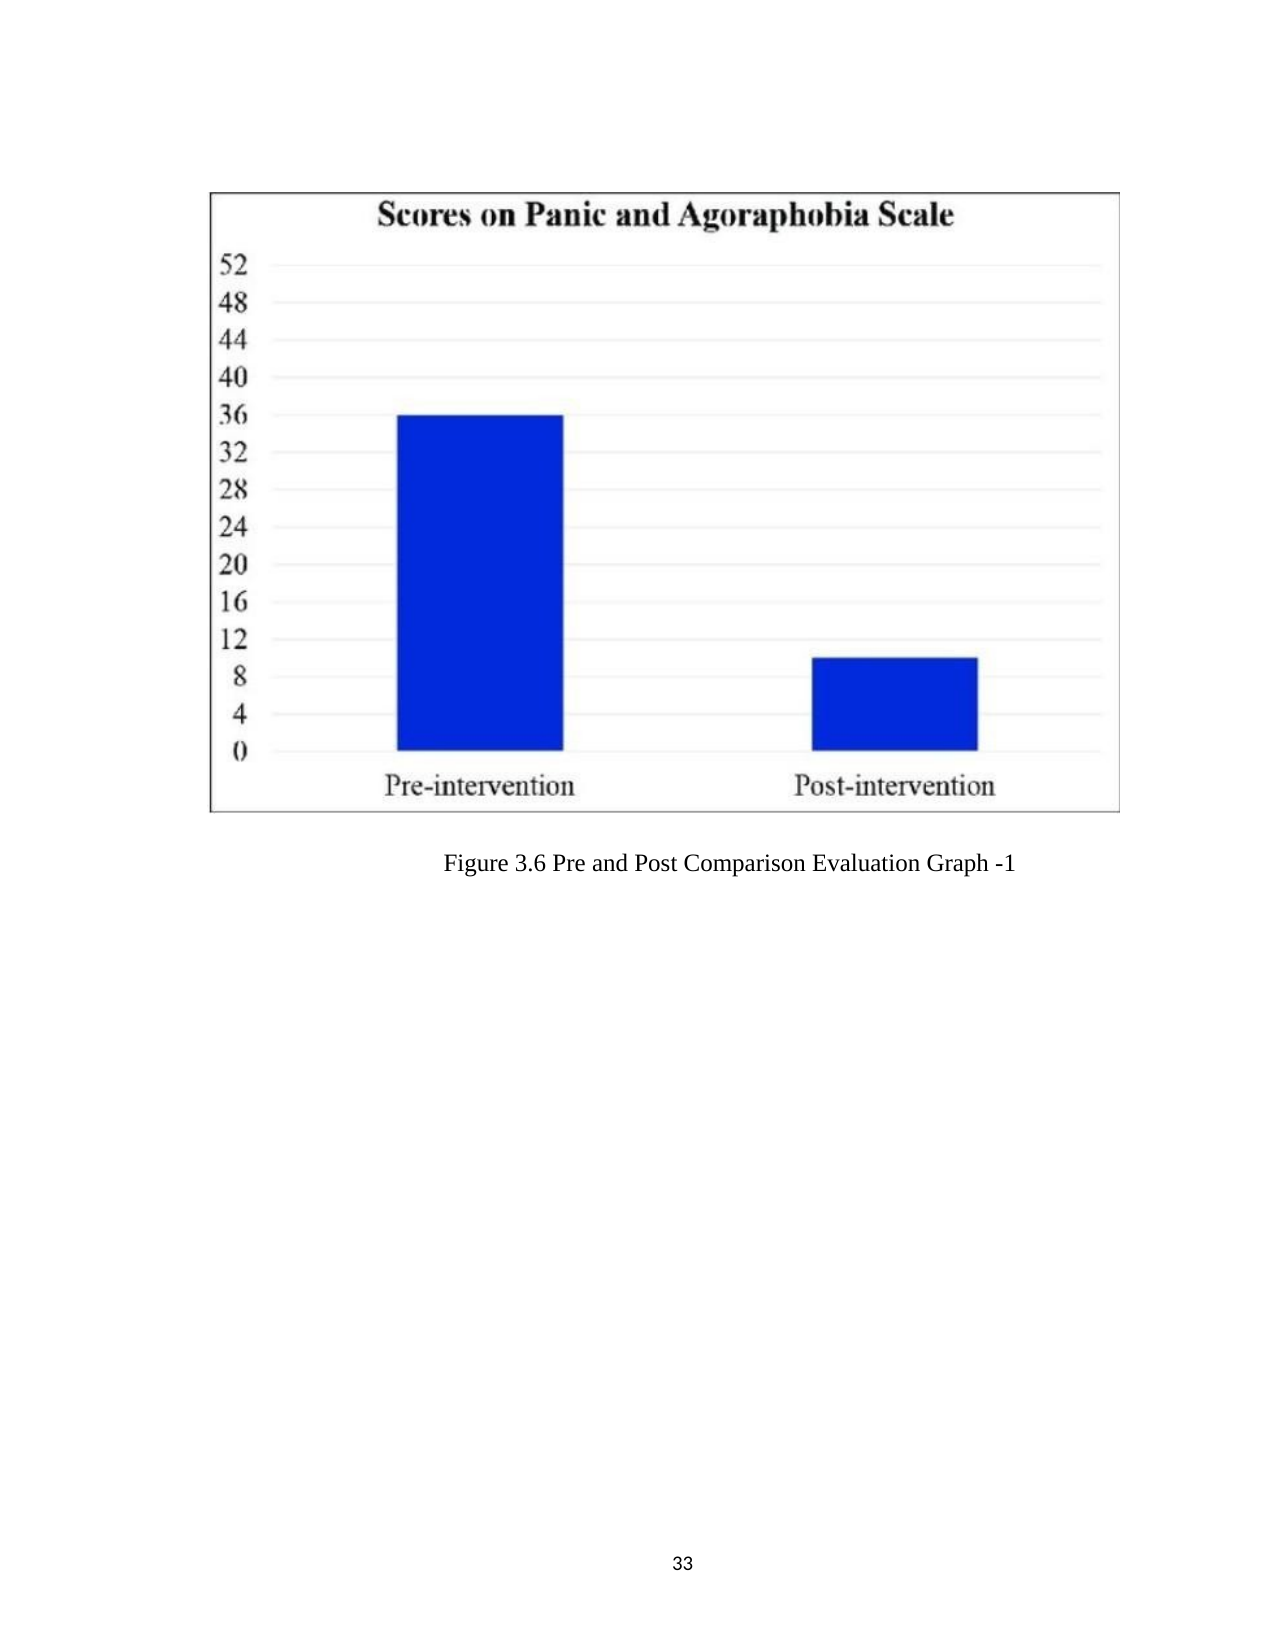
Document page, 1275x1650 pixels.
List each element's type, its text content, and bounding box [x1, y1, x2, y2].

list Figure 3.6 Pre and Post Comparison Evaluation Graph -1 [301, 848, 1158, 877]
picture [207, 192, 1120, 814]
